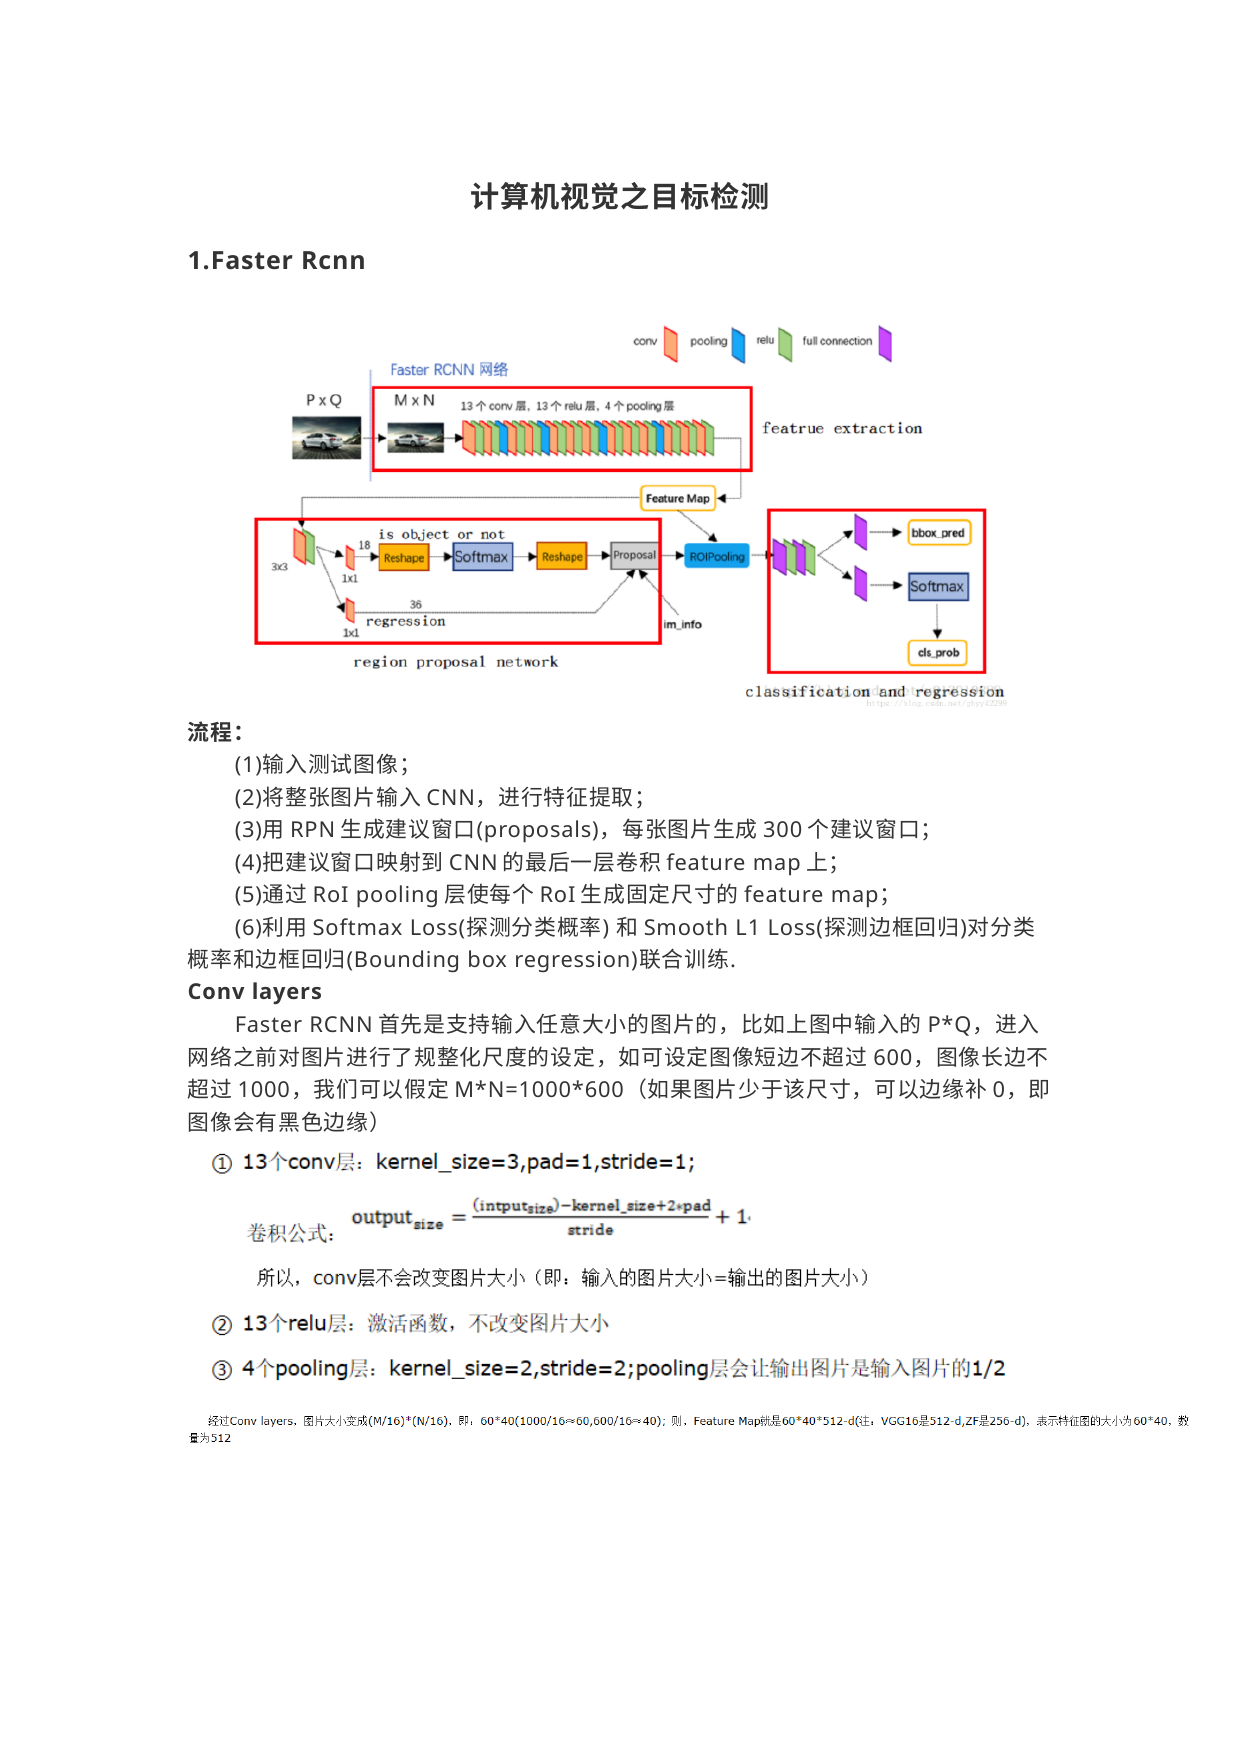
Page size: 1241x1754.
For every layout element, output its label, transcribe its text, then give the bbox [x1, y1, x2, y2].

text (3)用RPN生成建议窗口(proposals)，每张图片生成300个建议窗口； [187, 812, 1053, 844]
text Conv layers [187, 974, 1053, 1007]
text 计算机视觉之目标检测 [187, 162, 1053, 227]
picture [187, 1140, 1027, 1394]
picture [187, 1411, 1192, 1447]
text (5)通过RoI pooling层使每个RoI生成固定尺寸的feature map； [187, 877, 1053, 909]
text (6)利用Softmax Loss(探测分类概率) 和Smooth L1 Loss(探测边框回归)对分类概率和边框回归(Bounding box regression)联合训练. [187, 909, 1053, 974]
text (1)输入测试图像； [187, 747, 1053, 779]
text (2)将整张图片输入CNN，进行特征提取； [187, 779, 1053, 812]
text 流程： [187, 714, 1053, 747]
text 1.Faster Rcnn [187, 227, 1053, 292]
text Faster RCNN首先是支持输入任意大小的图片的，比如上图中输入的P*Q，进入网络之前对图片进行了规整化尺度的设定，如可设定图像短边不超过600，图像长边不超过1000，我们可以假定M*N=1000*600（如果图片少于该尺寸，可以边缘补0，即图像会有黑色边缘） [187, 1007, 1053, 1137]
picture [228, 292, 1012, 712]
text (4)把建议窗口映射到CNN的最后一层卷积feature map上； [187, 844, 1053, 877]
